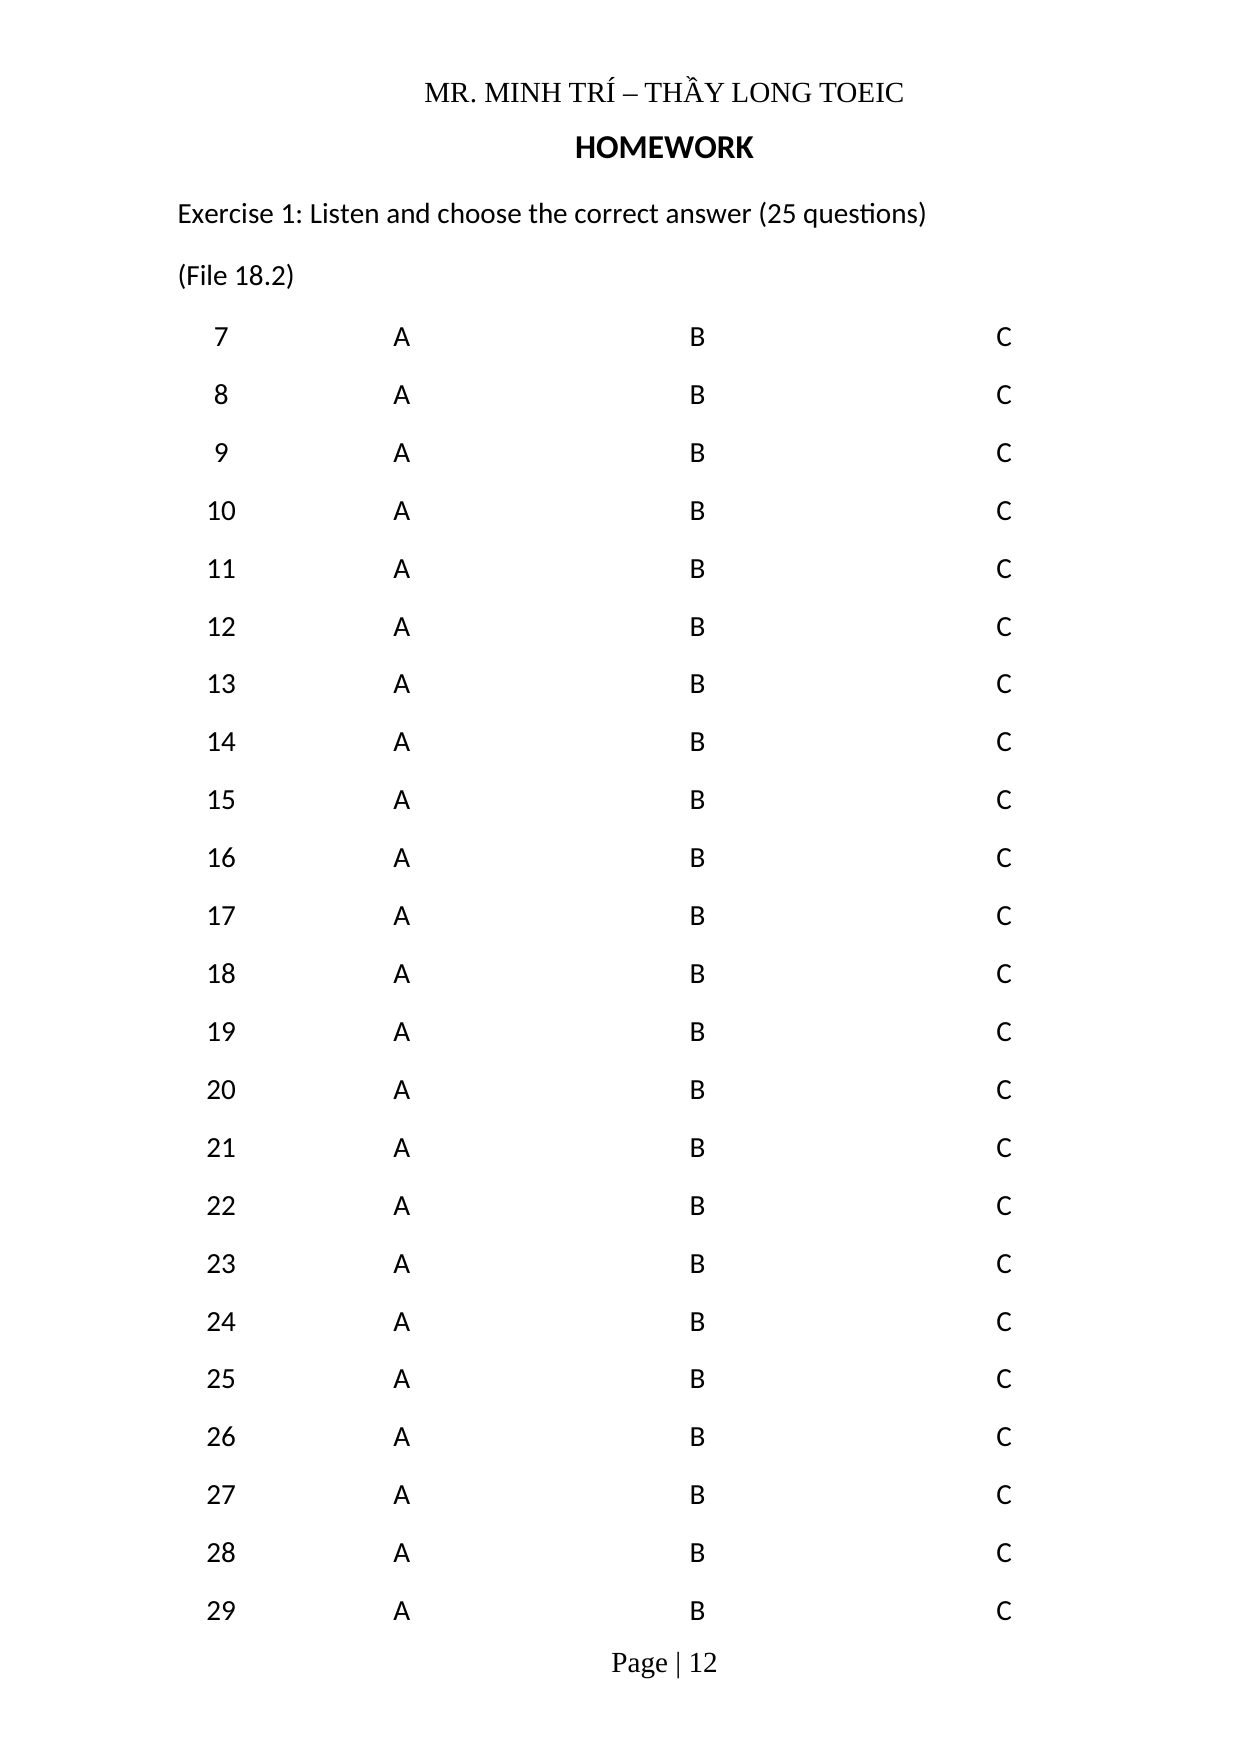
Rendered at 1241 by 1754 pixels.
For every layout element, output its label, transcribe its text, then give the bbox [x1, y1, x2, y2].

table_cell C [856, 1353, 1152, 1411]
table_cell C [856, 1063, 1152, 1121]
table_cell B [539, 600, 856, 658]
table_cell 24 [177, 1295, 264, 1353]
table_cell A [264, 1526, 538, 1584]
table_header A [264, 310, 538, 368]
table_cell A [264, 1469, 538, 1526]
table_cell 17 [177, 889, 264, 947]
table_cell C [856, 1584, 1152, 1628]
table_cell B [539, 1526, 856, 1584]
table_cell 20 [177, 1063, 264, 1121]
table_cell B [539, 716, 856, 773]
table_cell 19 [177, 1005, 264, 1063]
table_cell 21 [177, 1121, 264, 1179]
table_cell A [264, 1005, 538, 1063]
table_cell B [539, 1063, 856, 1121]
table_cell C [856, 831, 1152, 889]
table_cell A [264, 426, 538, 484]
table_cell 27 [177, 1469, 264, 1526]
table_cell C [856, 1526, 1152, 1584]
table_cell 10 [177, 484, 264, 542]
table_cell 9 [177, 426, 264, 484]
text Exercise 1: Listen and choose the correct answer (25 questions) [177, 195, 1152, 231]
table_cell B [539, 1295, 856, 1353]
table_cell C [856, 1411, 1152, 1468]
table_cell 11 [177, 542, 264, 600]
table_cell A [264, 1584, 538, 1628]
table_cell A [264, 1353, 538, 1411]
table_cell A [264, 1237, 538, 1295]
table_cell C [856, 889, 1152, 947]
table_cell B [539, 542, 856, 600]
table_cell C [856, 1469, 1152, 1526]
table_cell A [264, 368, 538, 426]
table_cell C [856, 600, 1152, 658]
table_cell 28 [177, 1526, 264, 1584]
table_cell B [539, 947, 856, 1005]
table_cell A [264, 542, 538, 600]
table_cell C [856, 426, 1152, 484]
table_cell A [264, 889, 538, 947]
table_cell B [539, 1121, 856, 1179]
table_cell B [539, 1469, 856, 1526]
table_cell A [264, 1295, 538, 1353]
table_cell C [856, 1121, 1152, 1179]
table_header C [856, 310, 1152, 368]
table_cell C [856, 1005, 1152, 1063]
table_cell C [856, 542, 1152, 600]
table_cell C [856, 774, 1152, 831]
table_cell A [264, 774, 538, 831]
table_cell B [539, 658, 856, 716]
table_cell B [539, 774, 856, 831]
table_cell B [539, 1411, 856, 1468]
table_cell B [539, 1353, 856, 1411]
table_cell A [264, 1063, 538, 1121]
table_cell 25 [177, 1353, 264, 1411]
table_cell C [856, 658, 1152, 716]
table_cell A [264, 831, 538, 889]
table_cell 26 [177, 1411, 264, 1468]
table_cell A [264, 1411, 538, 1468]
table_cell B [539, 1179, 856, 1237]
text HOMEWORK [177, 126, 1152, 167]
table_cell B [539, 1237, 856, 1295]
table_cell C [856, 484, 1152, 542]
table_cell B [539, 1005, 856, 1063]
table_cell B [539, 368, 856, 426]
table_header 7 [177, 310, 264, 368]
table_cell C [856, 368, 1152, 426]
table_cell A [264, 1179, 538, 1237]
text (File 18.2) [177, 257, 1152, 292]
table_cell 16 [177, 831, 264, 889]
table_cell 15 [177, 774, 264, 831]
table_cell B [539, 889, 856, 947]
table_cell B [539, 1584, 856, 1628]
table_cell C [856, 947, 1152, 1005]
table_cell C [856, 716, 1152, 773]
table_cell A [264, 600, 538, 658]
table_cell 29 [177, 1584, 264, 1628]
table_cell A [264, 1121, 538, 1179]
table_cell 13 [177, 658, 264, 716]
table_cell C [856, 1237, 1152, 1295]
table_cell 18 [177, 947, 264, 1005]
table_cell B [539, 426, 856, 484]
table_cell 23 [177, 1237, 264, 1295]
table_header B [539, 310, 856, 368]
table_cell 14 [177, 716, 264, 773]
table_cell A [264, 947, 538, 1005]
table_cell 8 [177, 368, 264, 426]
table_cell A [264, 484, 538, 542]
table_cell B [539, 831, 856, 889]
table_cell C [856, 1179, 1152, 1237]
table_cell B [539, 484, 856, 542]
table_cell A [264, 658, 538, 716]
table_cell A [264, 716, 538, 773]
table_cell 12 [177, 600, 264, 658]
table_cell C [856, 1295, 1152, 1353]
table_cell 22 [177, 1179, 264, 1237]
